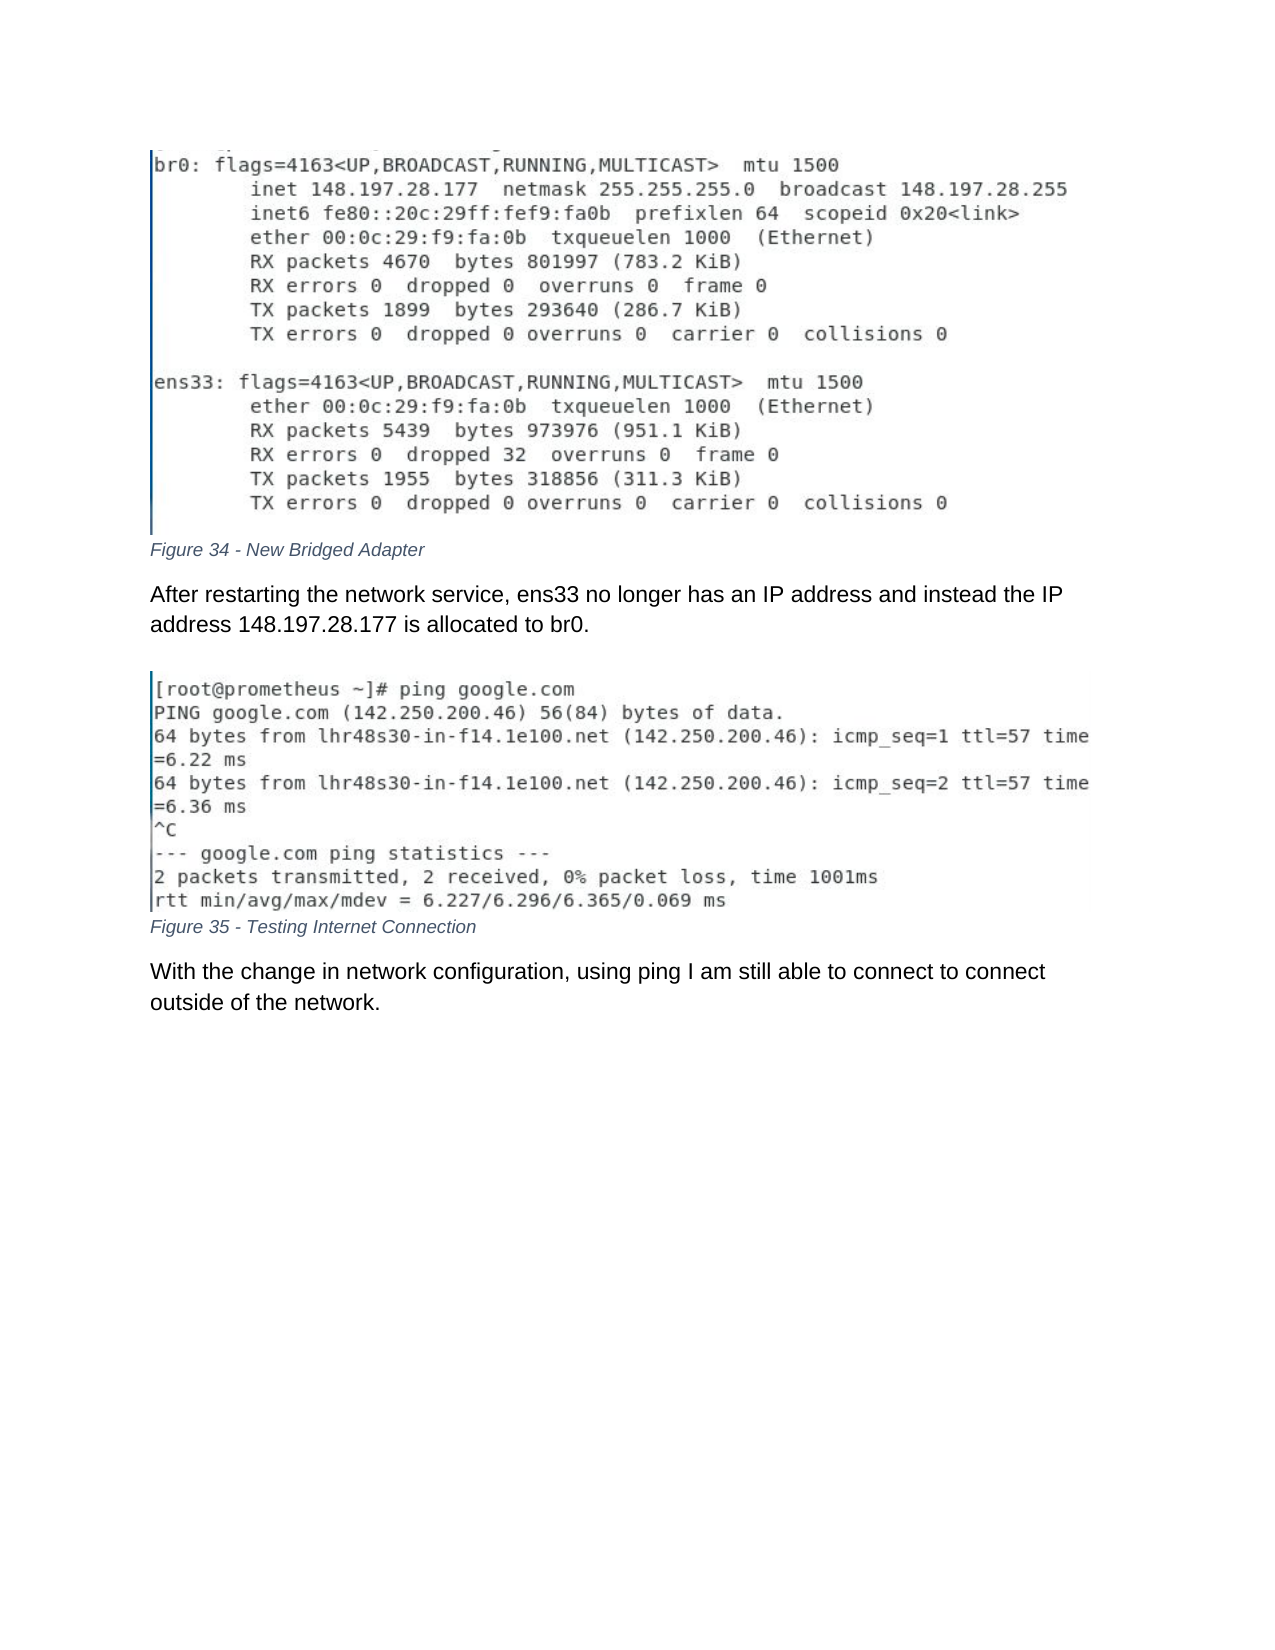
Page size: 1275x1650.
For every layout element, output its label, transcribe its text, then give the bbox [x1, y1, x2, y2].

text With the change in network configuration, using ping I am still able to connect to connect outside of the network. [150, 958, 1125, 1015]
text Figure 35 - Testing Internet Connection [150, 916, 1125, 937]
text Figure 34 - New Bridged Adapter [150, 539, 1125, 560]
picture [150, 150, 1091, 535]
text After restarting the network service, ens33 no longer has an IP address and instead the IP address 148.197.28.177 is allocated to br0. [150, 581, 1125, 638]
picture [150, 671, 1091, 912]
